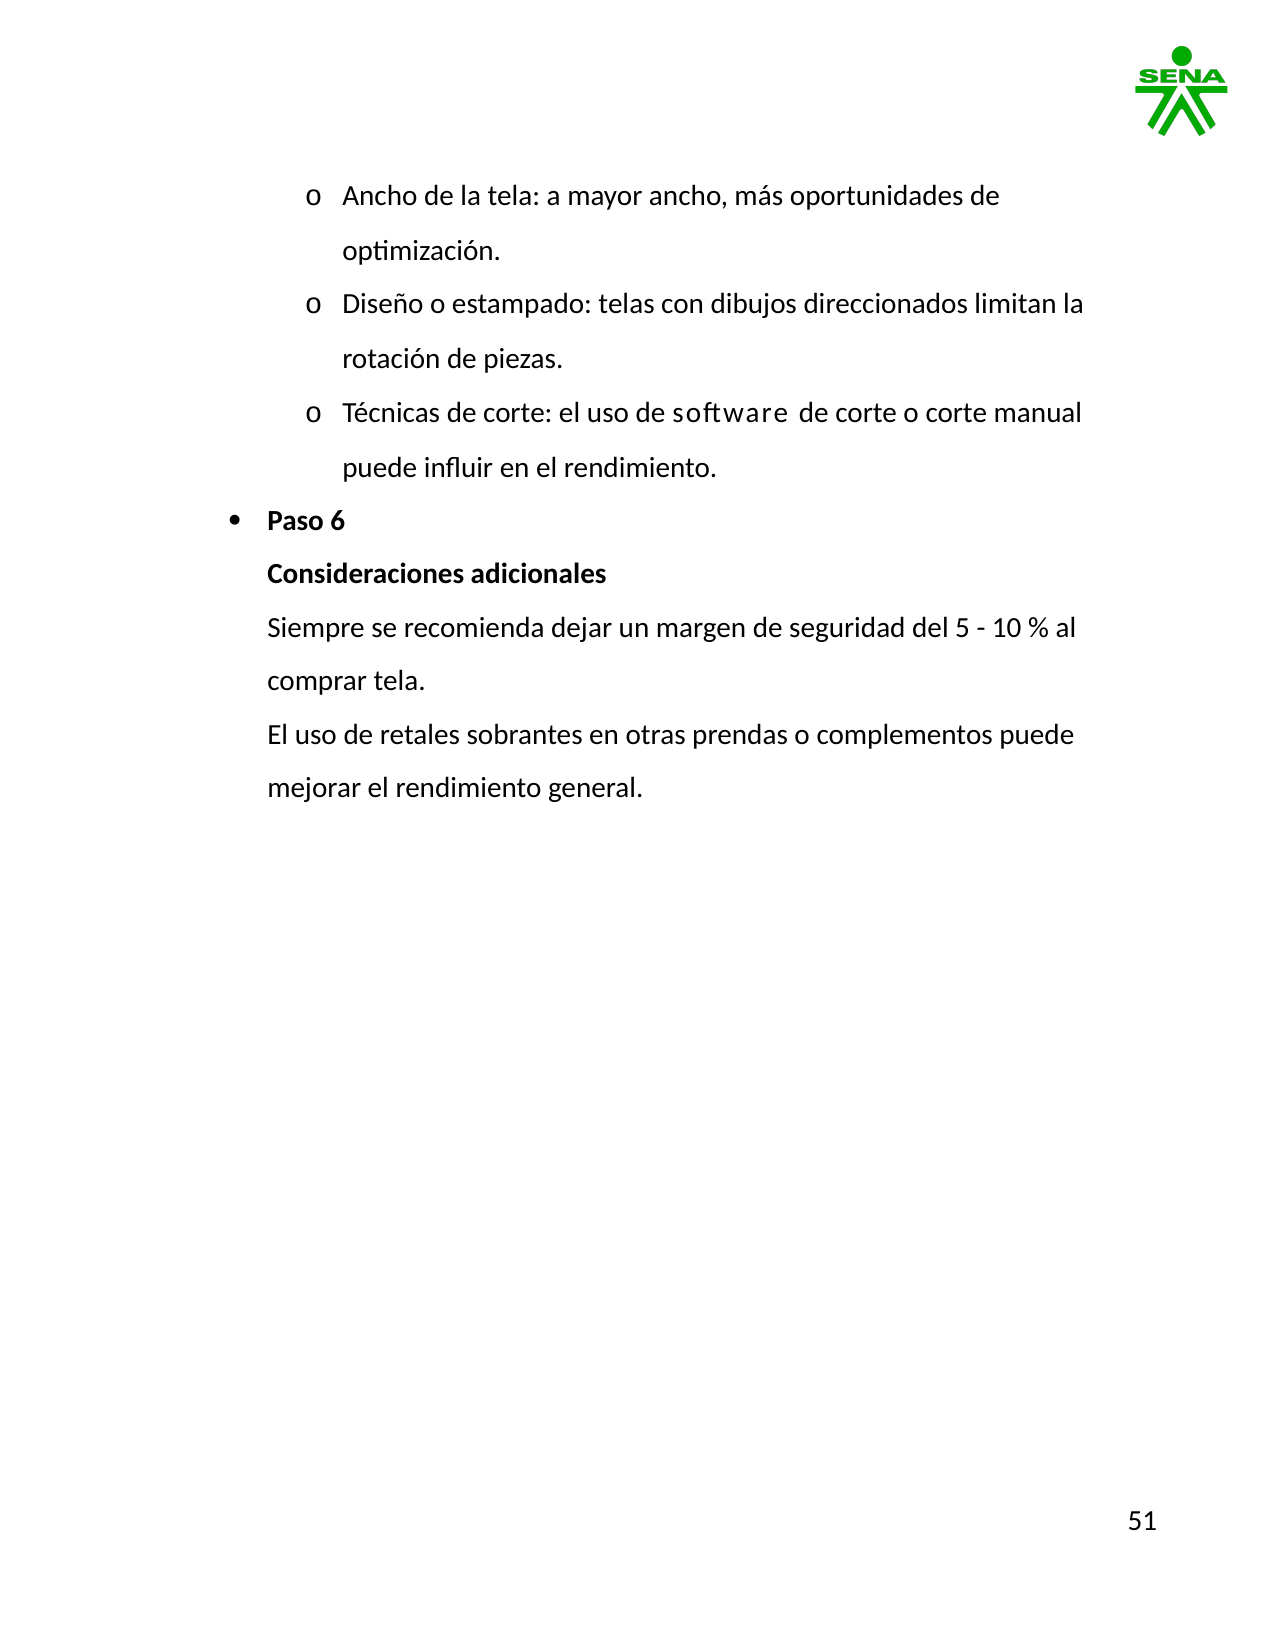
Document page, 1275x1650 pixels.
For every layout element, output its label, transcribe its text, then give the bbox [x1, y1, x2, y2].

list Diseño o estampado: telas con dibujos direccionados limitan la rotación de piezas. [304, 286, 1157, 376]
list Paso 6 Consideraciones adicionales Siempre se recomienda dejar un margen de seguridad del 5 - 10 % al comprar tela. El uso de retales sobrantes en otras prendas o complementos puede mejorar el rendimiento general. [229, 502, 1157, 805]
list Técnicas de corte: el uso de software de corte o corte manual puede influir en el rendimiento. [304, 394, 1157, 484]
picture [1135, 46, 1228, 136]
list Ancho de la tela: a mayor ancho, más oportunidades de optimización. [304, 177, 1157, 268]
